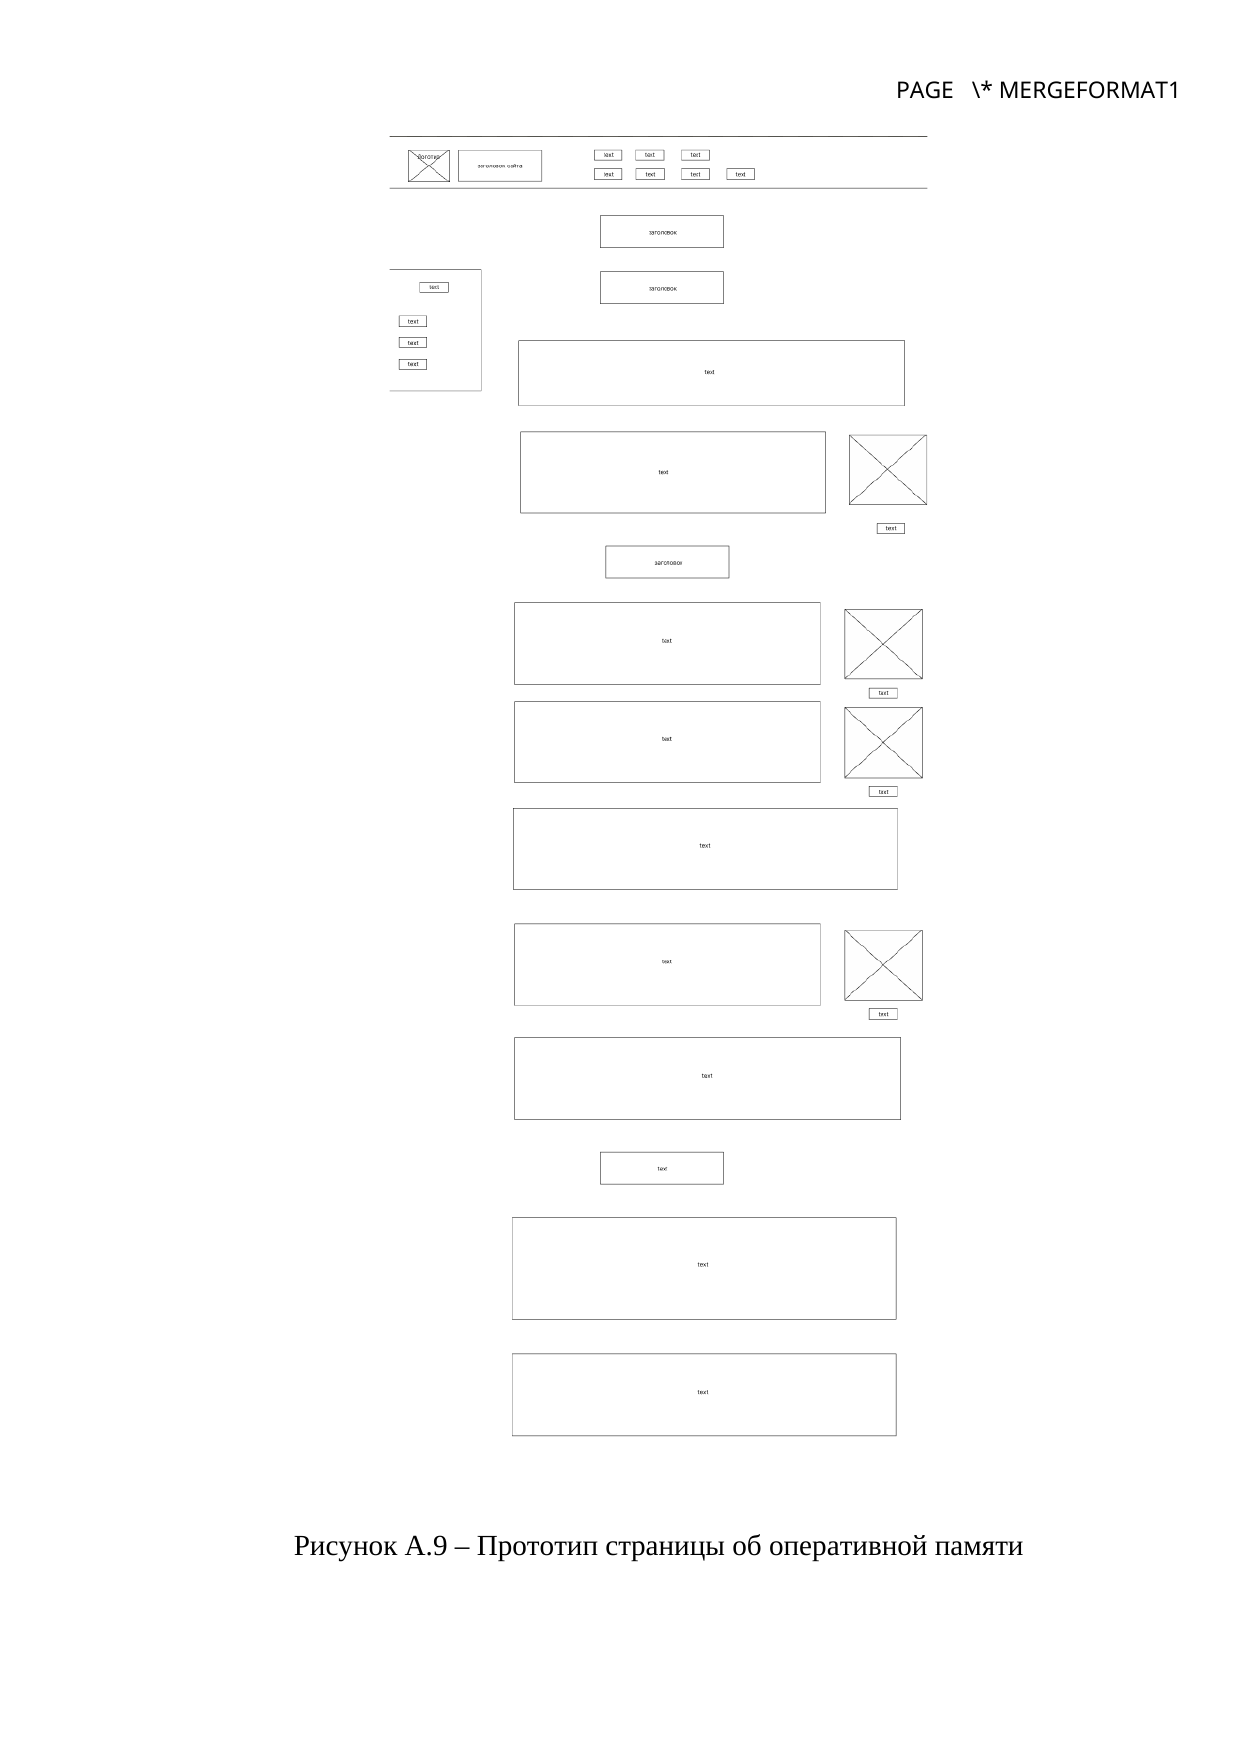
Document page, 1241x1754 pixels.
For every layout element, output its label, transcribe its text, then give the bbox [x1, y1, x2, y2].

text Рисунок А.9 – Прототип страницы об оперативной памяти [136, 1528, 1181, 1562]
picture [389, 136, 928, 1501]
